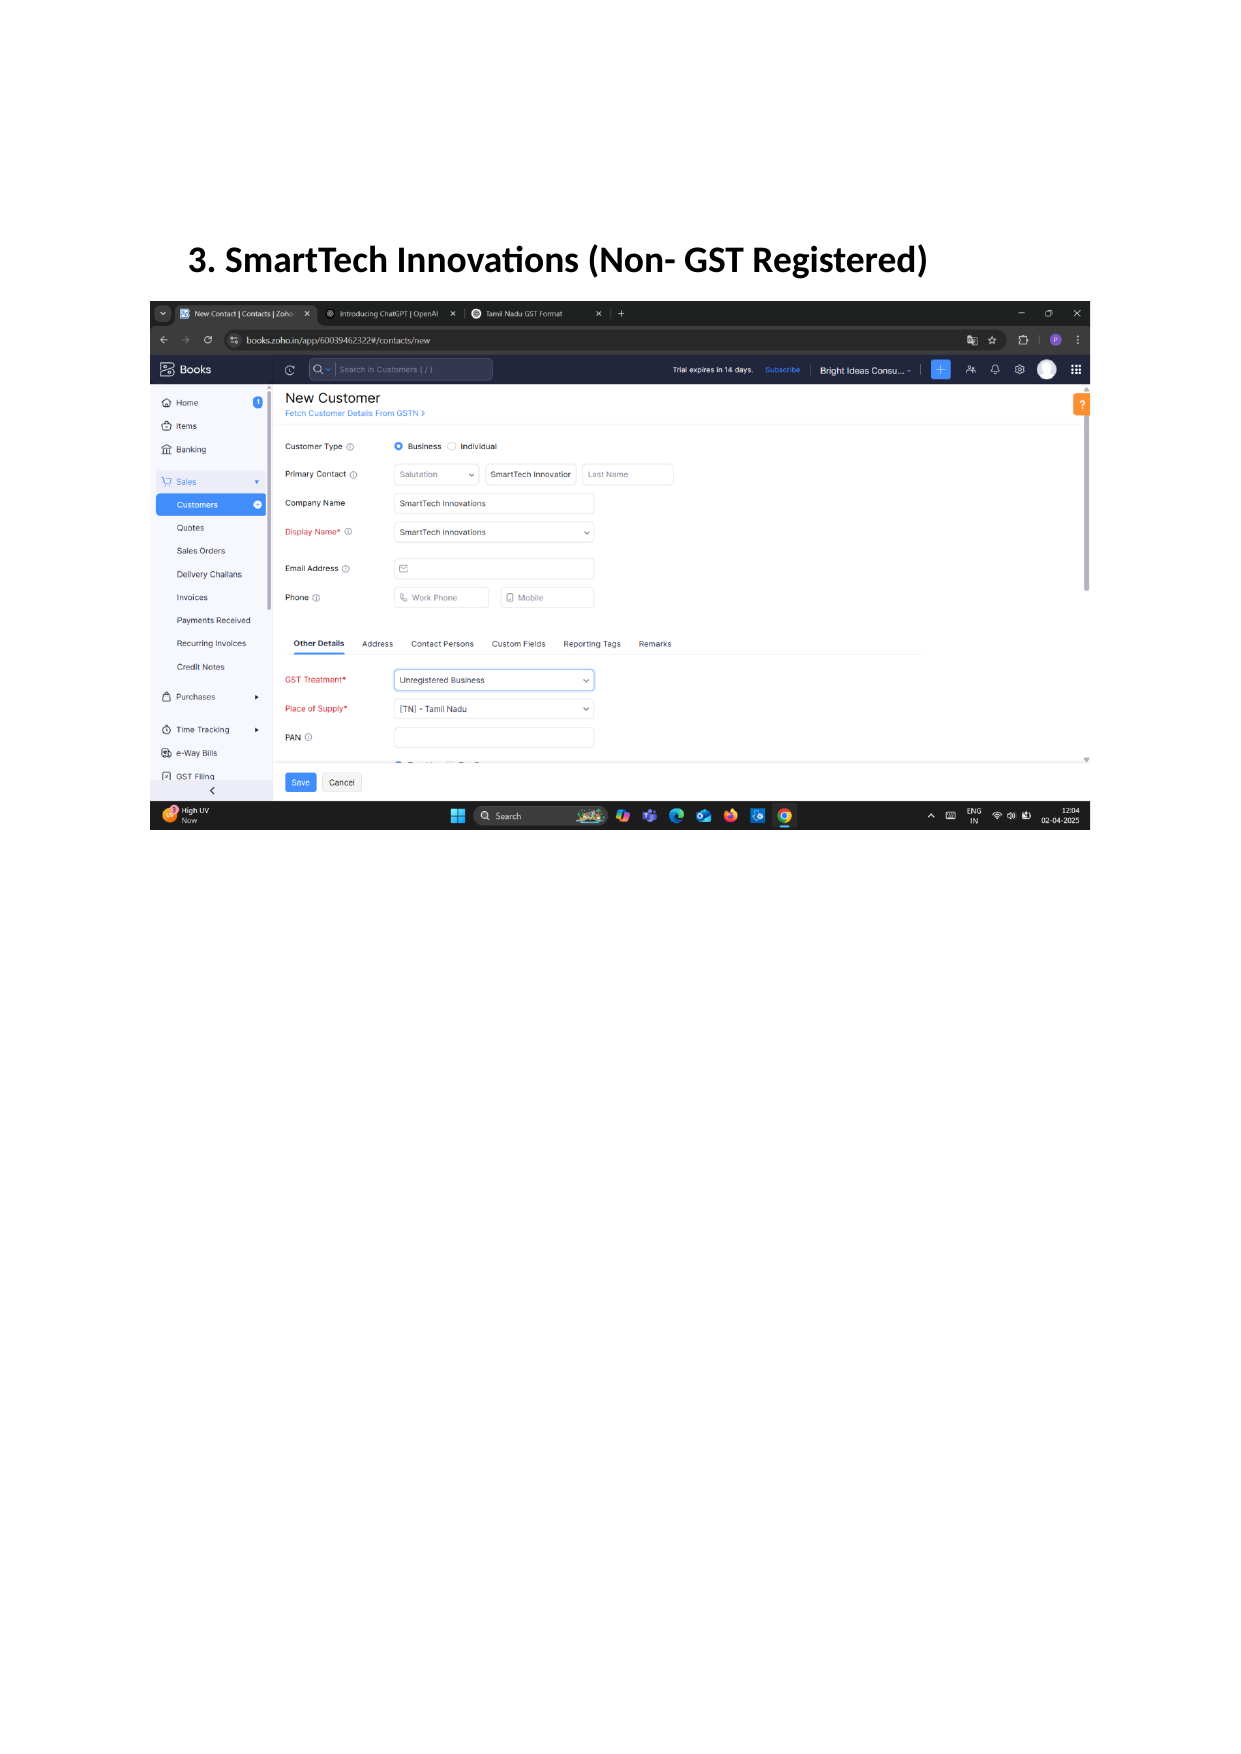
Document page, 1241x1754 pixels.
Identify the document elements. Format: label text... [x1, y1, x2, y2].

picture [150, 301, 1091, 830]
list SmartTech Innovations (Non- GST Registered) [187, 236, 1090, 282]
